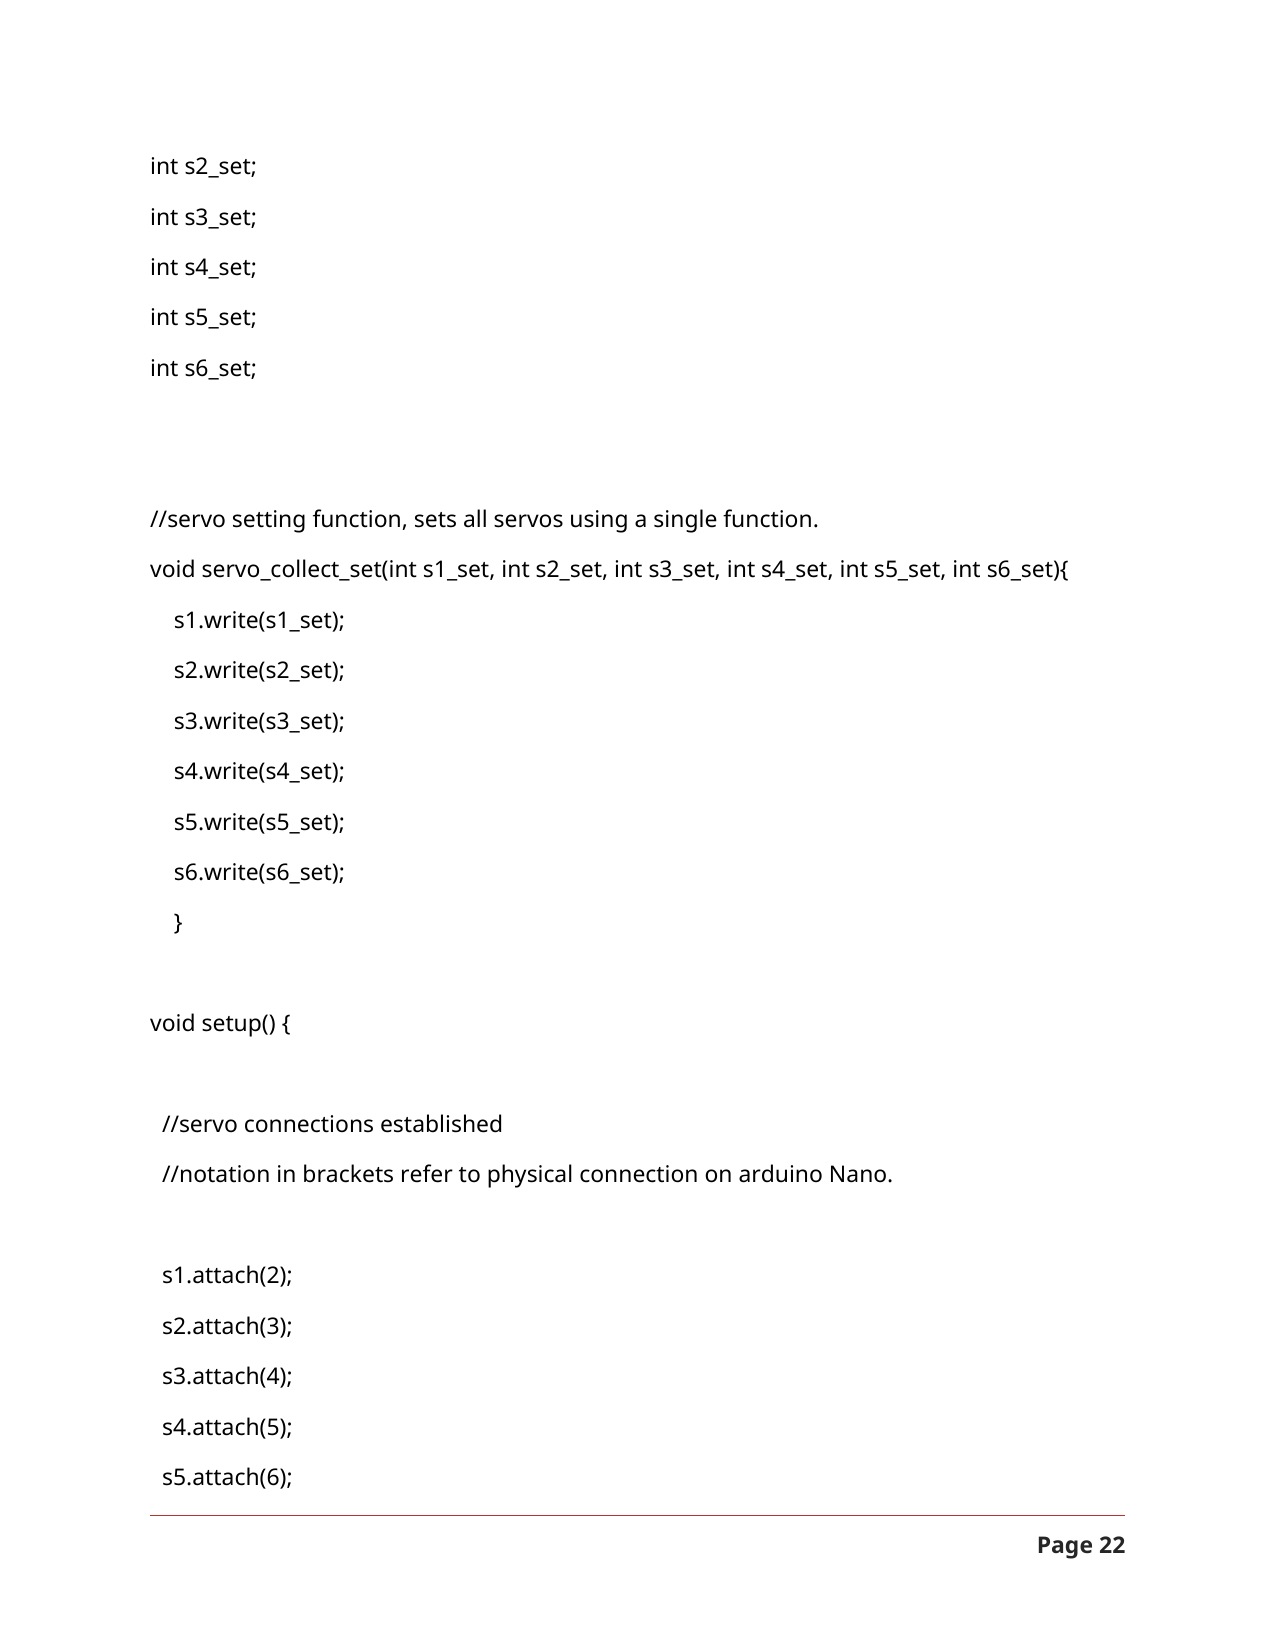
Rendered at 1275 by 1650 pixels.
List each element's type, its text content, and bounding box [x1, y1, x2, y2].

text //servo setting function, sets all servos using a single function. [150, 503, 1125, 534]
text s5.attach(6); [150, 1461, 1125, 1492]
text //notation in brackets refer to physical connection on arduino Nano. [150, 1158, 1125, 1189]
text s1.write(s1_set); [150, 604, 1125, 635]
text int s6_set; [150, 352, 1125, 383]
text void servo_collect_set(int s1_set, int s2_set, int s3_set, int s4_set, int s5_set, int s6_set){ [150, 553, 1125, 584]
text s6.write(s6_set); [150, 856, 1125, 887]
text s3.write(s3_set); [150, 704, 1125, 736]
text int s5_set; [150, 301, 1125, 332]
text void setup() { [150, 1007, 1125, 1038]
text s2.write(s2_set); [150, 654, 1125, 685]
text s3.attach(4); [150, 1360, 1125, 1391]
text s2.attach(3); [150, 1309, 1125, 1341]
text } [150, 906, 1125, 937]
text int s3_set; [150, 200, 1125, 232]
text s1.attach(2); [150, 1259, 1125, 1290]
text s4.write(s4_set); [150, 755, 1125, 786]
text int s2_set; [150, 150, 1125, 181]
text s5.write(s5_set); [150, 805, 1125, 837]
text s4.attach(5); [150, 1410, 1125, 1442]
text int s4_set; [150, 251, 1125, 282]
text //servo connections established [150, 1108, 1125, 1139]
